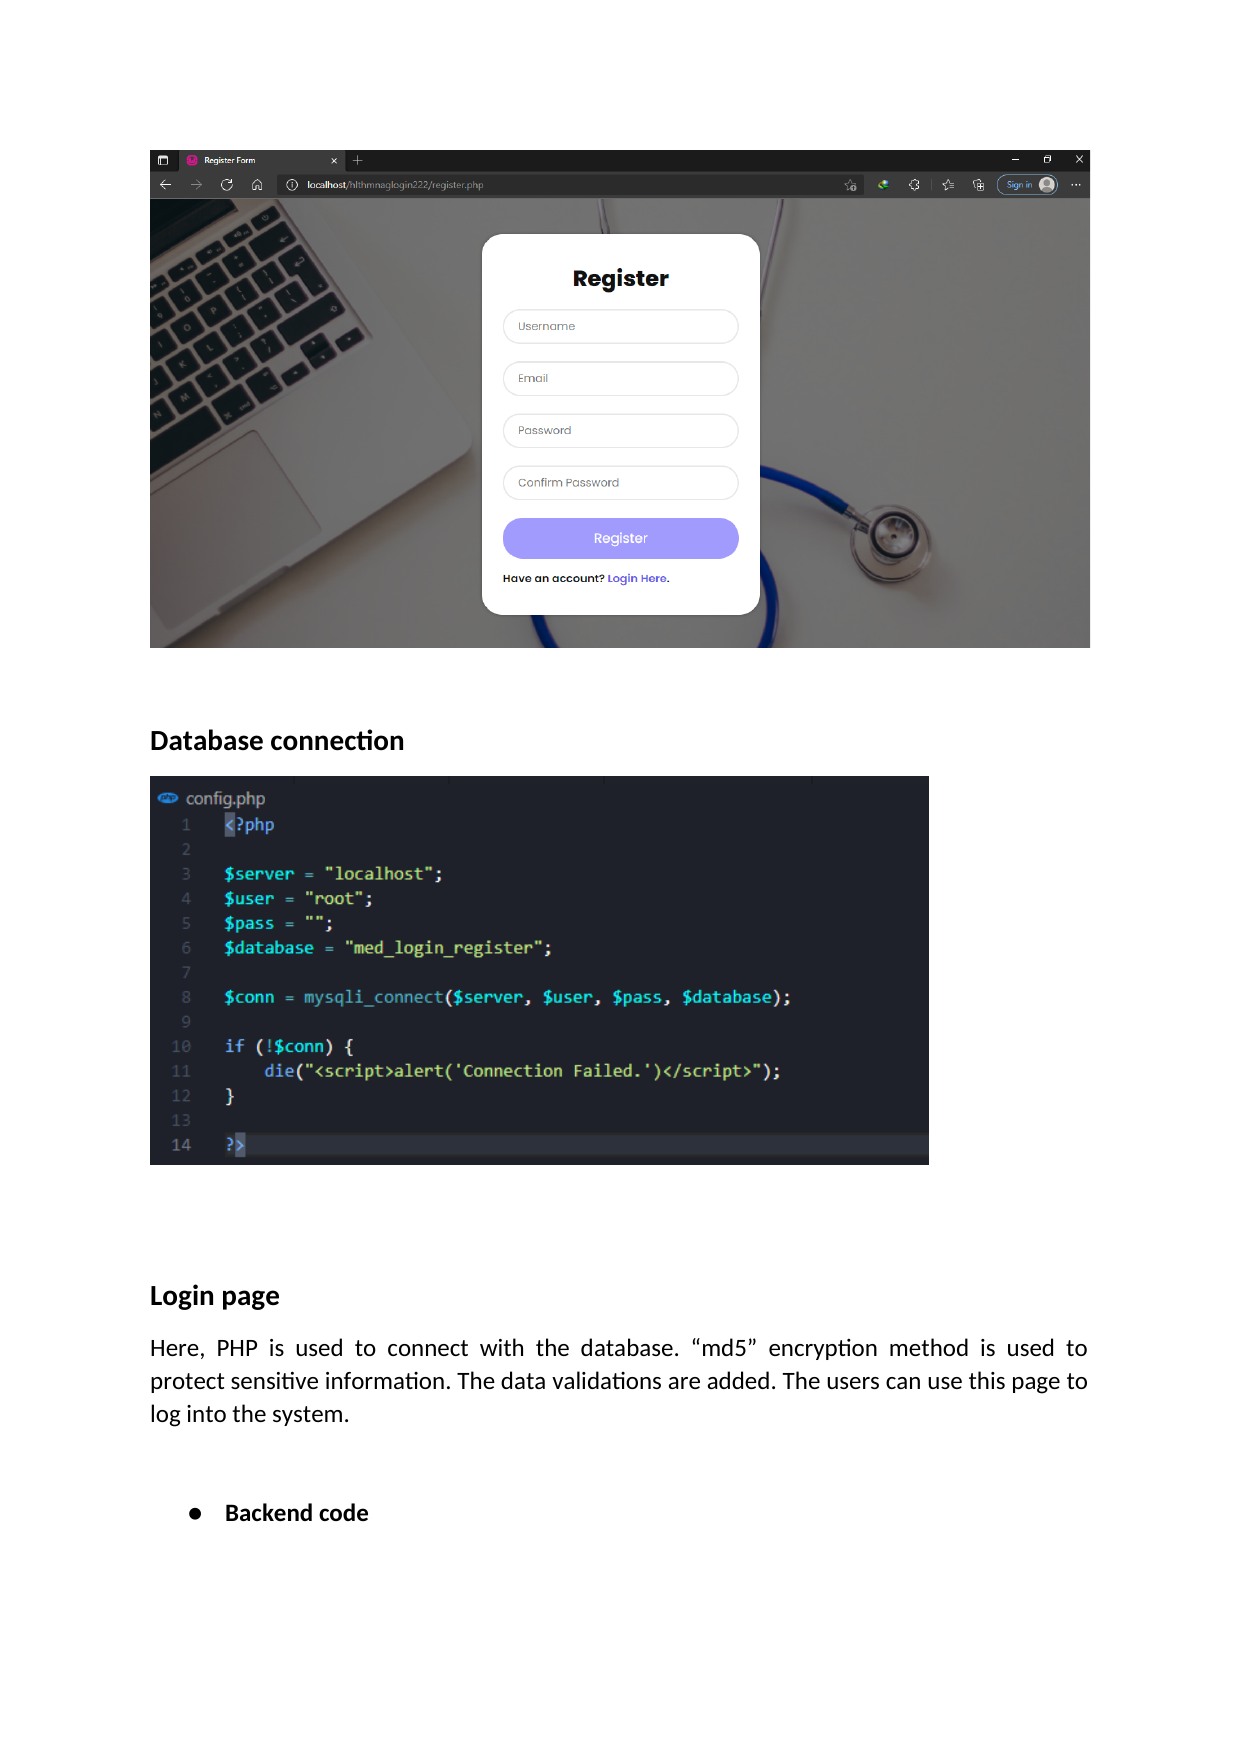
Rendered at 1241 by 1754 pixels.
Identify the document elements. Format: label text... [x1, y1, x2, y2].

list Backend code [187, 1497, 1090, 1528]
text Database connection [150, 722, 1090, 757]
text Here, PHP is used to connect with the database. “md5” encryption method is used to protect sensitive information. The data validations are added. The users can use this page to log into the system. [150, 1332, 1090, 1428]
picture [150, 776, 929, 1165]
picture [150, 150, 1091, 648]
text Login page [150, 1277, 1090, 1313]
